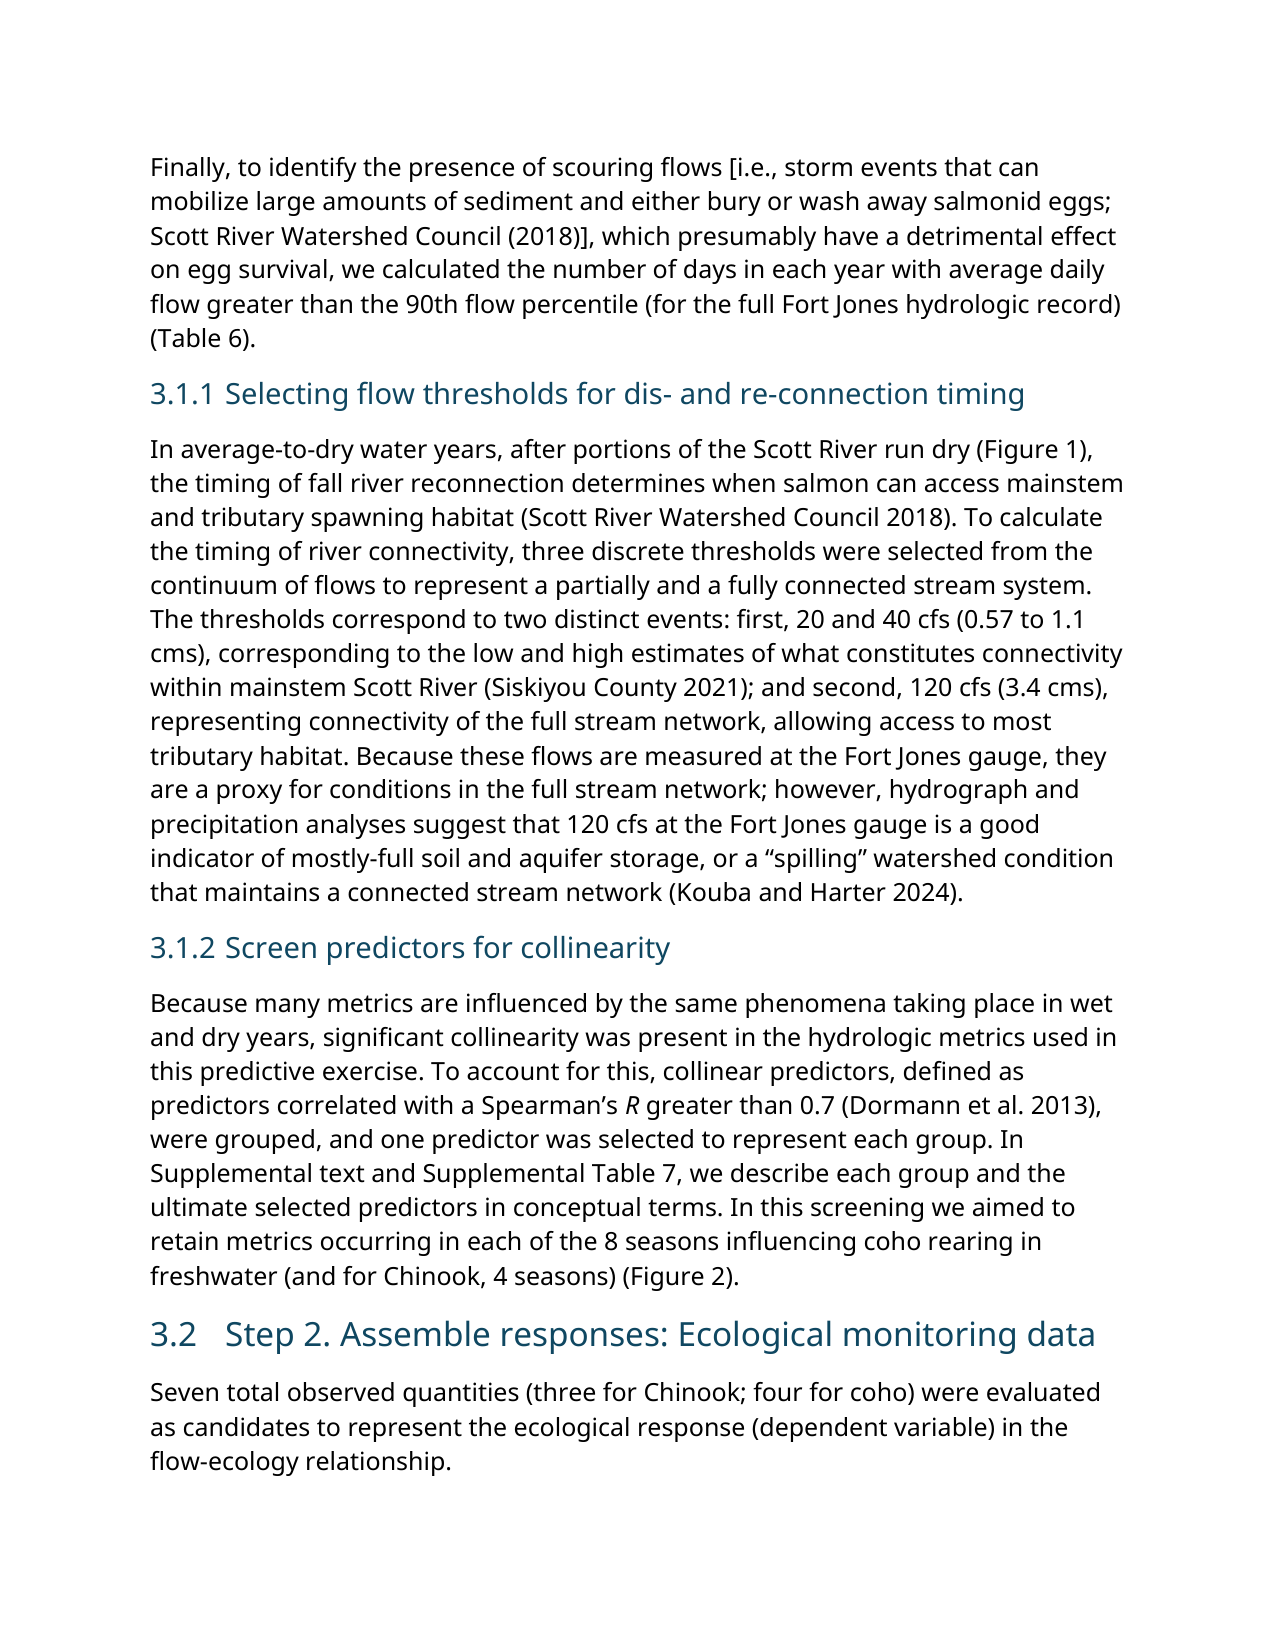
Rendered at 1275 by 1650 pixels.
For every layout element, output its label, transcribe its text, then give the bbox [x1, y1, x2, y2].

text In average-to-dry water years, after portions of the Scott River run dry (Figure 1), the timing of fall river reconnection determines when salmon can access mainstem and tributary spawning habitat (Scott River Watershed Council 2018). To calculate the timing of river connectivity, three discrete thresholds were selected from the continuum of flows to represent a partially and a fully connected stream system. The thresholds correspond to two distinct events: first, 20 and 40 cfs (0.57 to 1.1 cms), corresponding to the low and high estimates of what constitutes connectivity within mainstem Scott River (Siskiyou County 2021); and second, 120 cfs (3.4 cms), representing connectivity of the full stream network, allowing access to most tributary habitat. Because these flows are measured at the Fort Jones gauge, they are a proxy for conditions in the full stream network; however, hydrograph and precipitation analyses suggest that 120 cfs at the Fort Jones gauge is a good indicator of mostly-full soil and aquifer storage, or a “spilling” watershed condition that maintains a connected stream network (Kouba and Harter 2024). [150, 432, 1125, 908]
text Because many metrics are influenced by the same phenomena taking place in wet and dry years, significant collinearity was present in the hydrologic metrics used in this predictive exercise. To account for this, collinear predictors, defined as predictors correlated with a Spearman’s R greater than 0.7 (Dormann et al. 2013), were grouped, and one predictor was selected to represent each group. In Supplemental text and Supplemental Table 7, we describe each group and the ultimate selected predictors in conceptual terms. In this screening we aimed to retain metrics occurring in each of the 8 seasons influencing coho rearing in freshwater (and for Chinook, 4 seasons) (Figure 2). [150, 986, 1125, 1292]
subtitle 3.1.1 Selecting flow thresholds for dis- and re-connection timing [150, 373, 1125, 413]
subtitle 3.2 Step 2. Assemble responses: Ecological monitoring data [150, 1311, 1125, 1356]
text Seven total observed quantities (three for Chinook; four for coho) were evaluated as candidates to represent the ecological response (dependent variable) in the flow-ecology relationship. [150, 1375, 1125, 1477]
subtitle 3.1.2 Screen predictors for collinearity [150, 927, 1125, 967]
text Finally, to identify the presence of scouring flows [i.e., storm events that can mobilize large amounts of sediment and either bury or wash away salmonid eggs; Scott River Watershed Council (2018)], which presumably have a detrimental effect on egg survival, we calculated the number of days in each year with average daily flow greater than the 90th flow percentile (for the full Fort Jones hydrologic record) (Table 6). [150, 150, 1125, 354]
